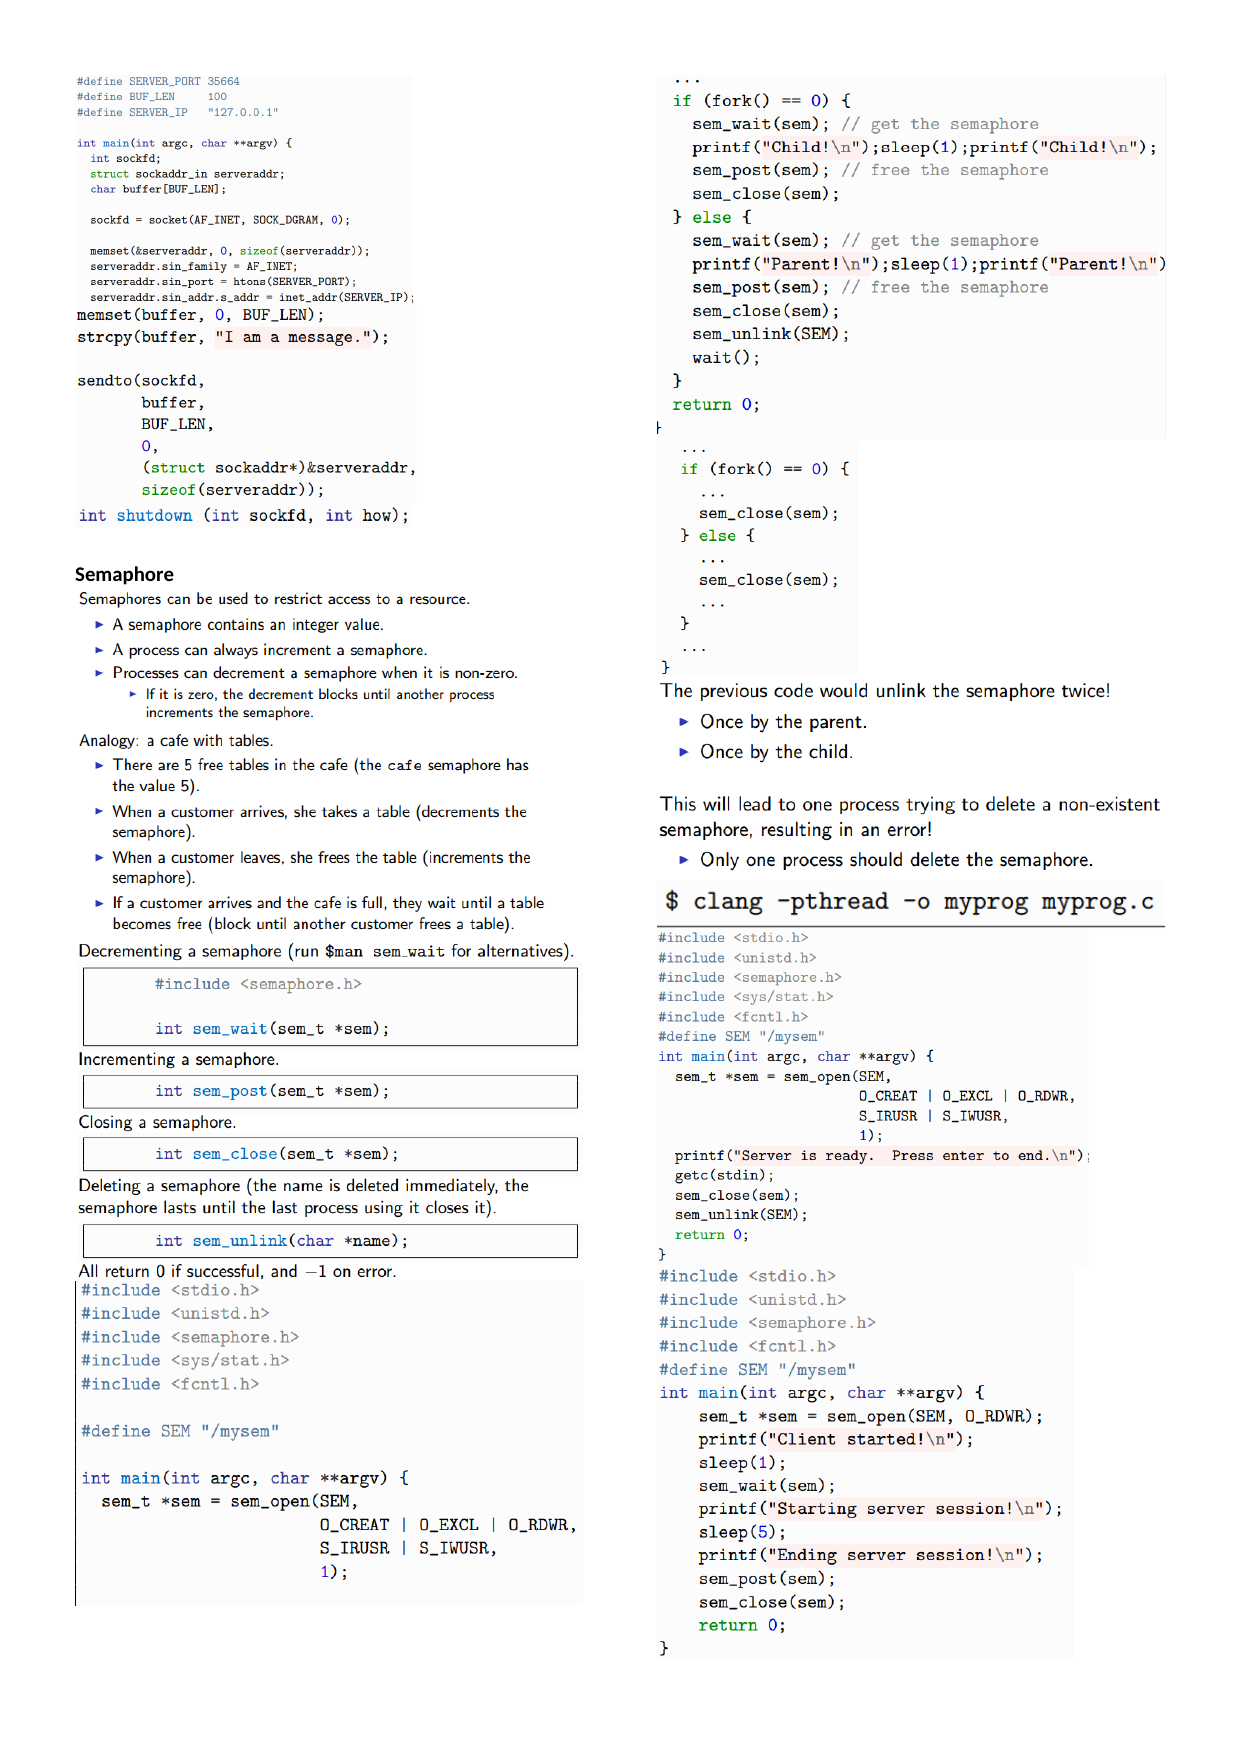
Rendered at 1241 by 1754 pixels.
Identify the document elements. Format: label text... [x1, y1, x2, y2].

text Semaphore [75, 561, 583, 938]
